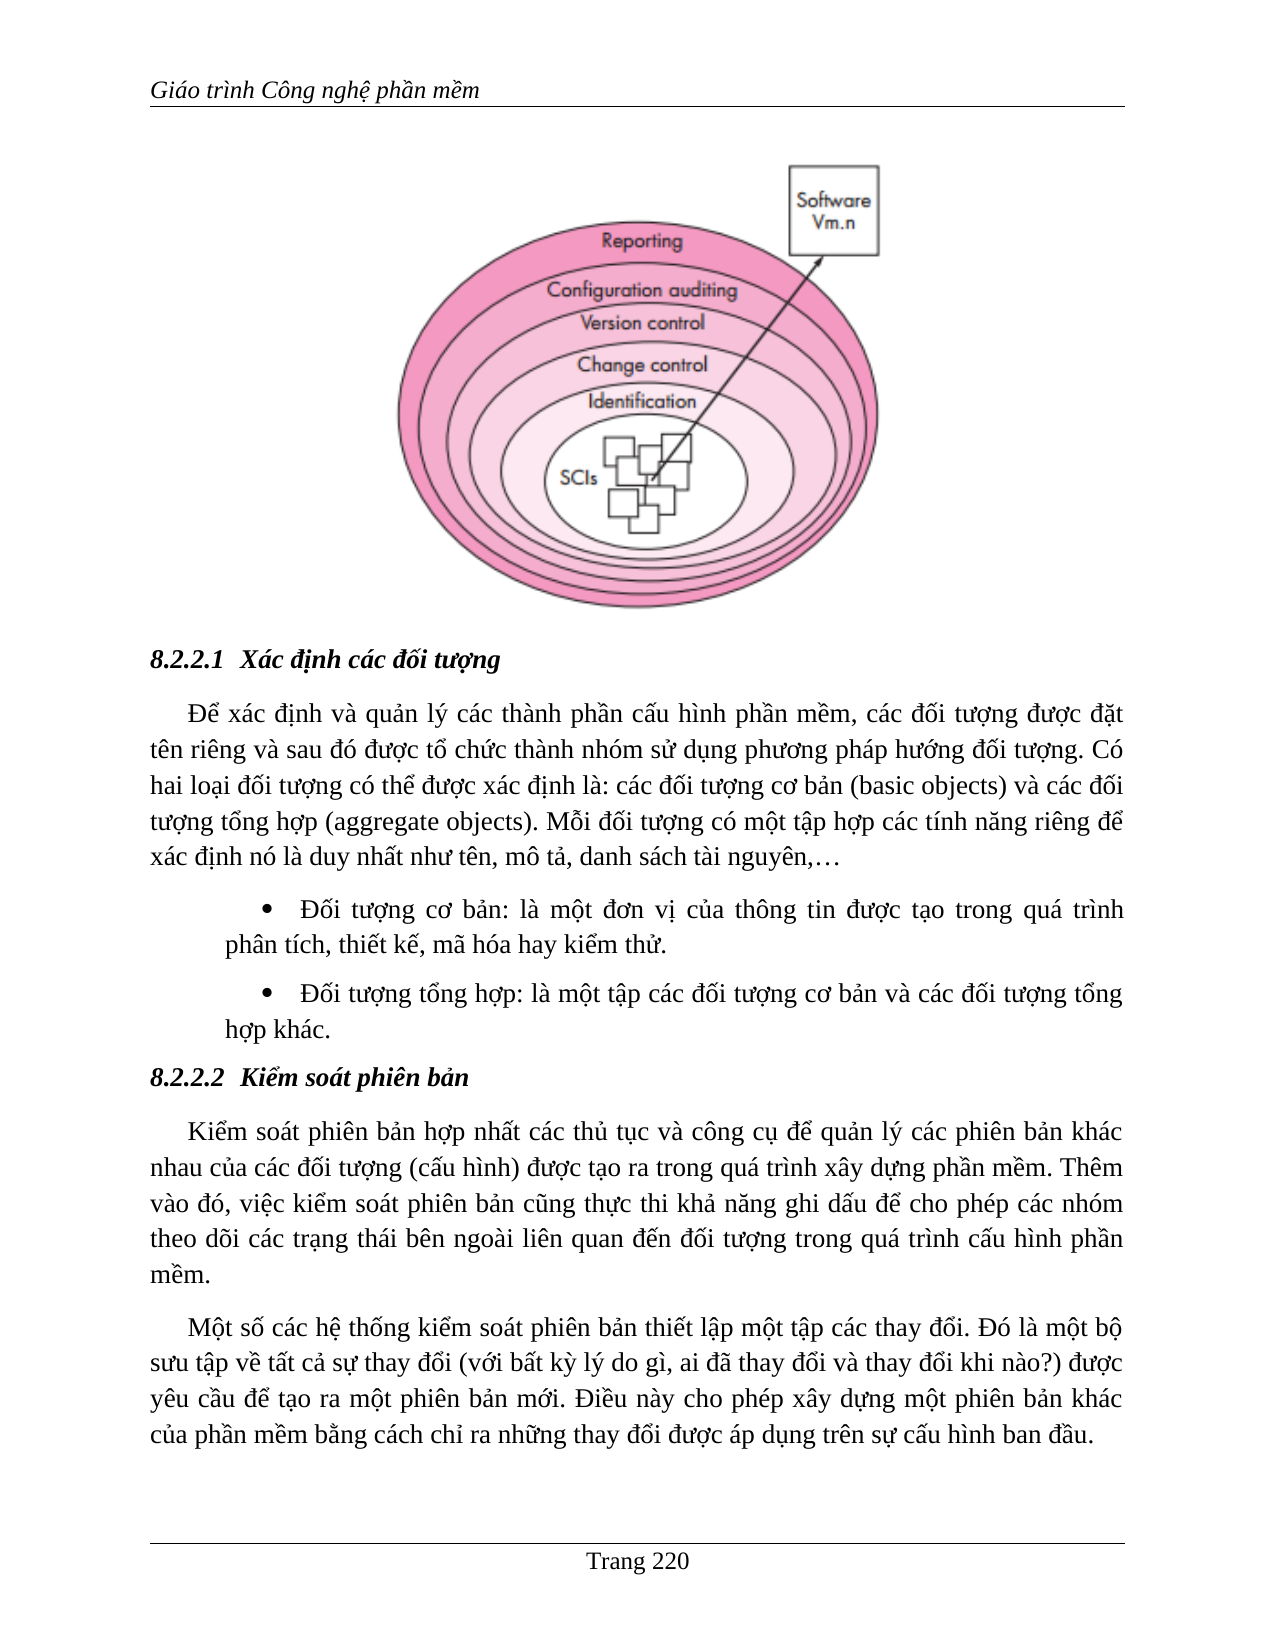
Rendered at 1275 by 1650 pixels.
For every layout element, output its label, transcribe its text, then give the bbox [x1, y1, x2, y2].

subtitle Kiểm soát phiên bản [150, 1061, 1125, 1092]
list Đối tượng tổng hợp: là một tập các đối tượng cơ bản và các đối tượng tổng hợp khác. [225, 977, 1125, 1044]
list Đối tượng cơ bản: là một đơn vị của thông tin được tạo trong quá trình phân tích, thiết kế, mã hóa hay kiểm thử. [225, 893, 1125, 960]
subtitle Xác định các đối tượng [150, 643, 1125, 674]
text Kiểm soát phiên bản hợp nhất các thủ tục và công cụ để quản lý các phiên bản khác nhau của các đối tượng (cấu hình) được tạo ra trong quá trình xây dựng phần mềm. Thêm vào đó, việc kiểm soát phiên bản cũng thực thi khả năng ghi dấu để cho phép các nhóm theo dõi các trạng thái bên ngoài liên quan đến đối tượng trong quá trình cấu hình phần mềm. [150, 1115, 1125, 1289]
text Một số các hệ thống kiểm soát phiên bản thiết lập một tập các thay đổi. Đó là một bộ sưu tập về tất cả sự thay đổi (với bất kỳ lý do gì, ai đã thay đổi và thay đổi khi nào?) được yêu cầu để tạo ra một phiên bản mới. Điều này cho phép xây dựng một phiên bản khác của phần mềm bằng cách chỉ ra những thay đổi được áp dụng trên sự cấu hình ban đầu. [150, 1311, 1125, 1449]
text Để xác định và quản lý các thành phần cấu hình phần mềm, các đối tượng được đặt tên riêng và sau đó được tổ chức thành nhóm sử dụng phương pháp hướng đối tượng. Có hai loại đối tượng có thể được xác định là: các đối tượng cơ bản (basic objects) và các đối tượng tổng hợp (aggregate objects). Mỗi đối tượng có một tập hợp các tính năng riêng để xác định nó là duy nhất như tên, mô tả, danh sách tài nguyên,… [150, 697, 1125, 872]
